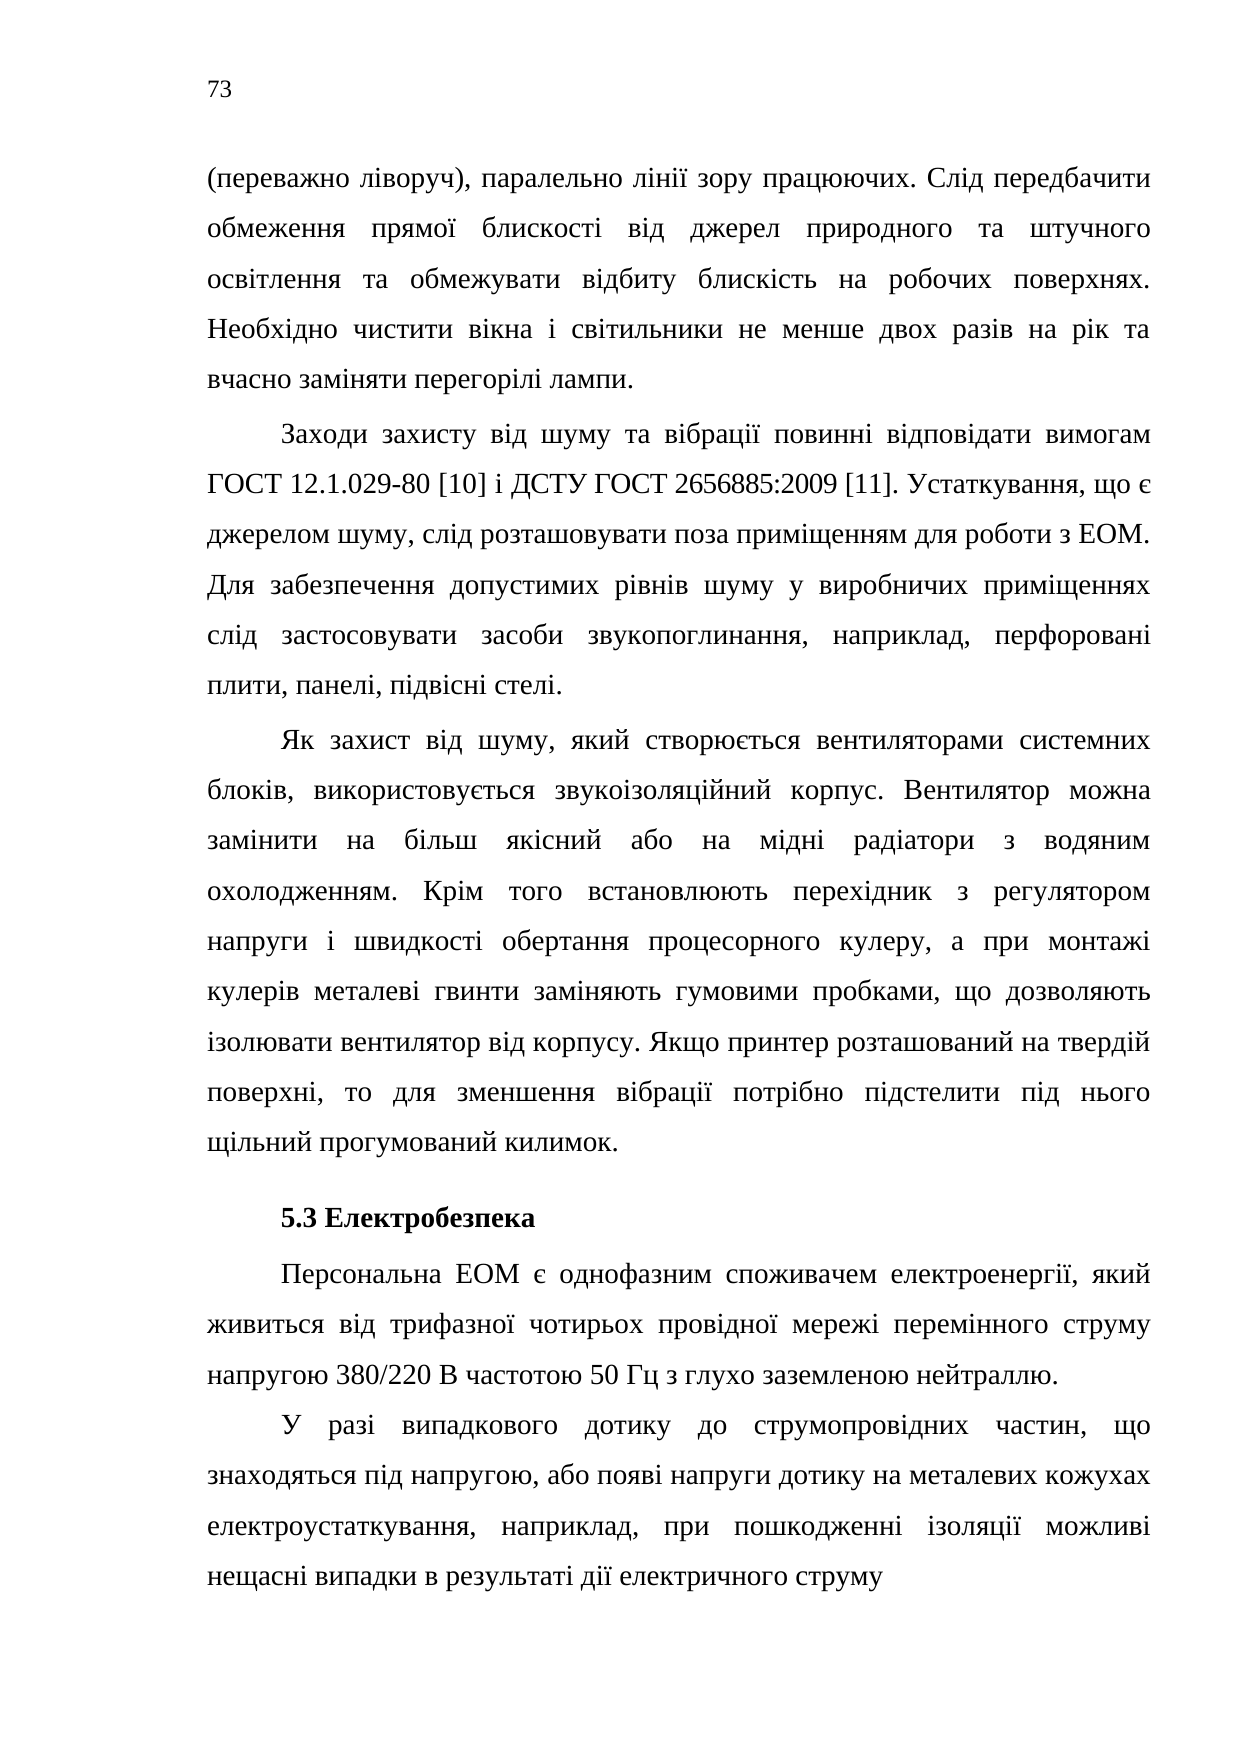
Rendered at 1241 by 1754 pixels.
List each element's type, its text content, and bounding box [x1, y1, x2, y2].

subtitle 5.3 Електробезпека [207, 1200, 1152, 1233]
text Заходи захисту від шуму та вібрації повинні відповідати вимогам ГОСТ 12.1.029-80 [10] і ДСТУ ГОСТ 2656885:2009 [11]. Устаткування, що є джерелом шуму, слід розташовувати поза приміщенням для роботи з ЕОМ. Для забезпечення допустимих рівнів шуму у виробничих приміщеннях слід застосовувати засоби звукопоглинання, наприклад, перфоровані плити, панелі, підвісні стелі. [207, 416, 1152, 701]
text У разі випадкового дотику до струмопровідних частин, що знаходяться під напругою, або появі напруги дотику на металевих кожухах електроустаткування, наприклад, при пошкодженні ізоляції можливі нещасні випадки в результаті дії електричного струму [207, 1407, 1152, 1592]
text Як захист від шуму, який створюється вентиляторами системних блоків, використовується звукоізоляційний корпус. Вентилятор можна замінити на більш якісний або на мідні радіатори з водяним охолодженням. Крім того встановлюють перехідник з регулятором напруги і швидкості обертання процесорного кулеру, а при монтажі кулерів металеві гвинти заміняють гумовими пробками, що дозволяють ізолювати вентилятор від корпусу. Якщо принтер розташований на твердій поверхні, то для зменшення вібрації потрібно підстелити під нього щільний прогумований килимок. [207, 722, 1152, 1158]
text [207, 160, 1152, 395]
text Персональна ЕОМ є однофазним споживачем електроенергії, який живиться від трифазної чотирьох провідної мережі перемінного струму напругою 380/220 В частотою 50 Гц з глухо заземленою нейтраллю. [207, 1256, 1152, 1390]
